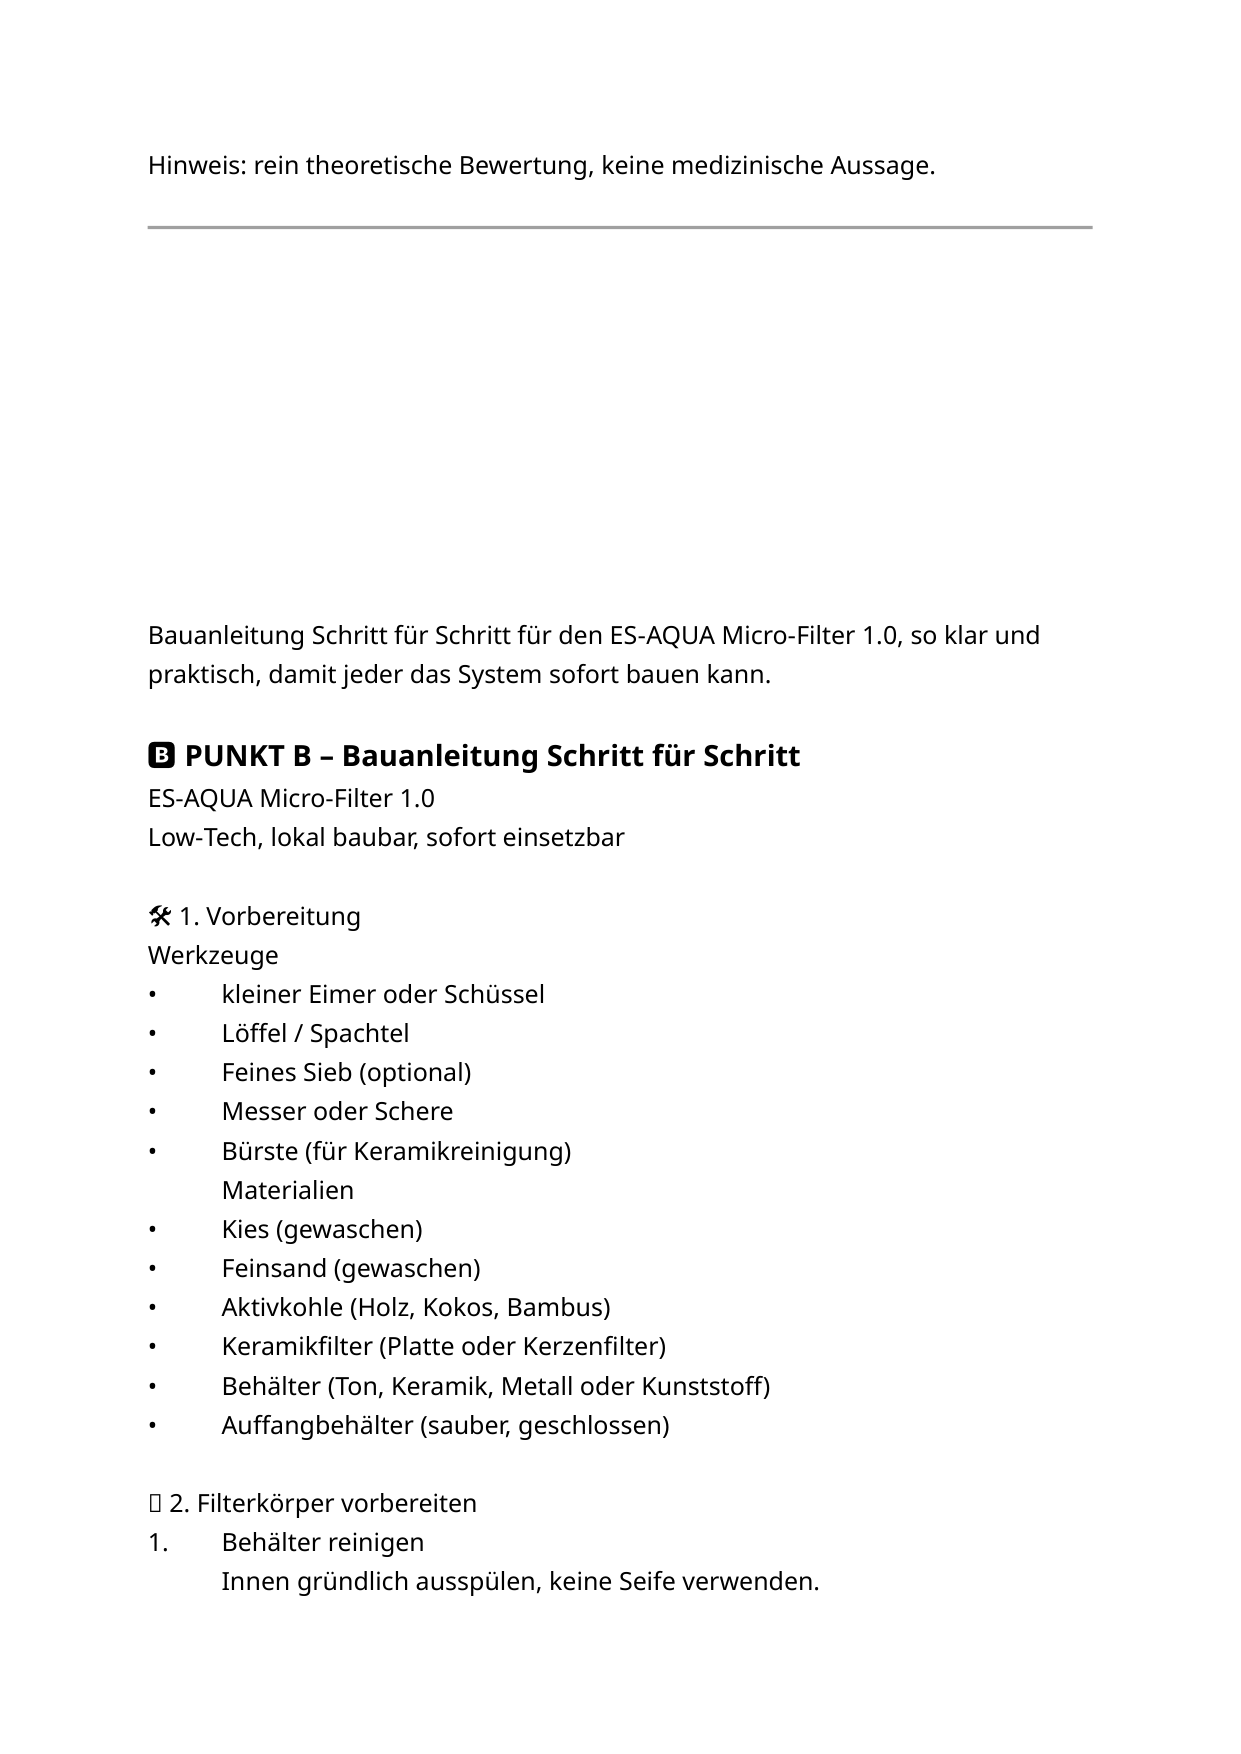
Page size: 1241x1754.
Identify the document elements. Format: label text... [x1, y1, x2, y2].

text ES‑AQUA Micro‑Filter 1.0 [148, 781, 1093, 815]
text • Keramikfilter (Platte oder Kerzenfilter) [148, 1329, 1093, 1363]
text 🧱 2. Filterkörper vorbereiten [148, 1486, 1093, 1520]
text • Bürste (für Keramikreinigung) [148, 1133, 1093, 1167]
text • Behälter (Ton, Keramik, Metall oder Kunststoff) [148, 1368, 1093, 1402]
text • Löffel / Spachtel [148, 1016, 1093, 1050]
text Werkzeuge [148, 937, 1093, 971]
text Materialien [148, 1172, 1093, 1206]
text 1. Behälter reinigen [148, 1525, 1093, 1559]
text 🛠️ 1. Vorbereitung [148, 898, 1093, 932]
text • Messer oder Schere [148, 1094, 1093, 1128]
text Bauanleitung Schritt für Schritt für den ES‑AQUA Micro‑Filter 1.0, so klar und praktisch, damit jeder das System sofort bauen kann. [148, 618, 1093, 691]
text Innen gründlich ausspülen, keine Seife verwenden. [148, 1564, 1093, 1598]
text • Aktivkohle (Holz, Kokos, Bambus) [148, 1290, 1093, 1324]
text • Kies (gewaschen) [148, 1212, 1093, 1246]
text Low‑Tech, lokal baubar, sofort einsetzbar [148, 820, 1093, 854]
text • Feinsand (gewaschen) [148, 1251, 1093, 1285]
text • kleiner Eimer oder Schüssel [148, 977, 1093, 1011]
text • Auffangbehälter (sauber, geschlossen) [148, 1407, 1093, 1441]
text Hinweis: rein theoretische Bewertung, keine medizinische Aussage. [148, 148, 1093, 182]
text 🅱️ PUNKT B – Bauanleitung Schritt für Schritt [148, 735, 1093, 775]
text • Feines Sieb (optional) [148, 1055, 1093, 1089]
